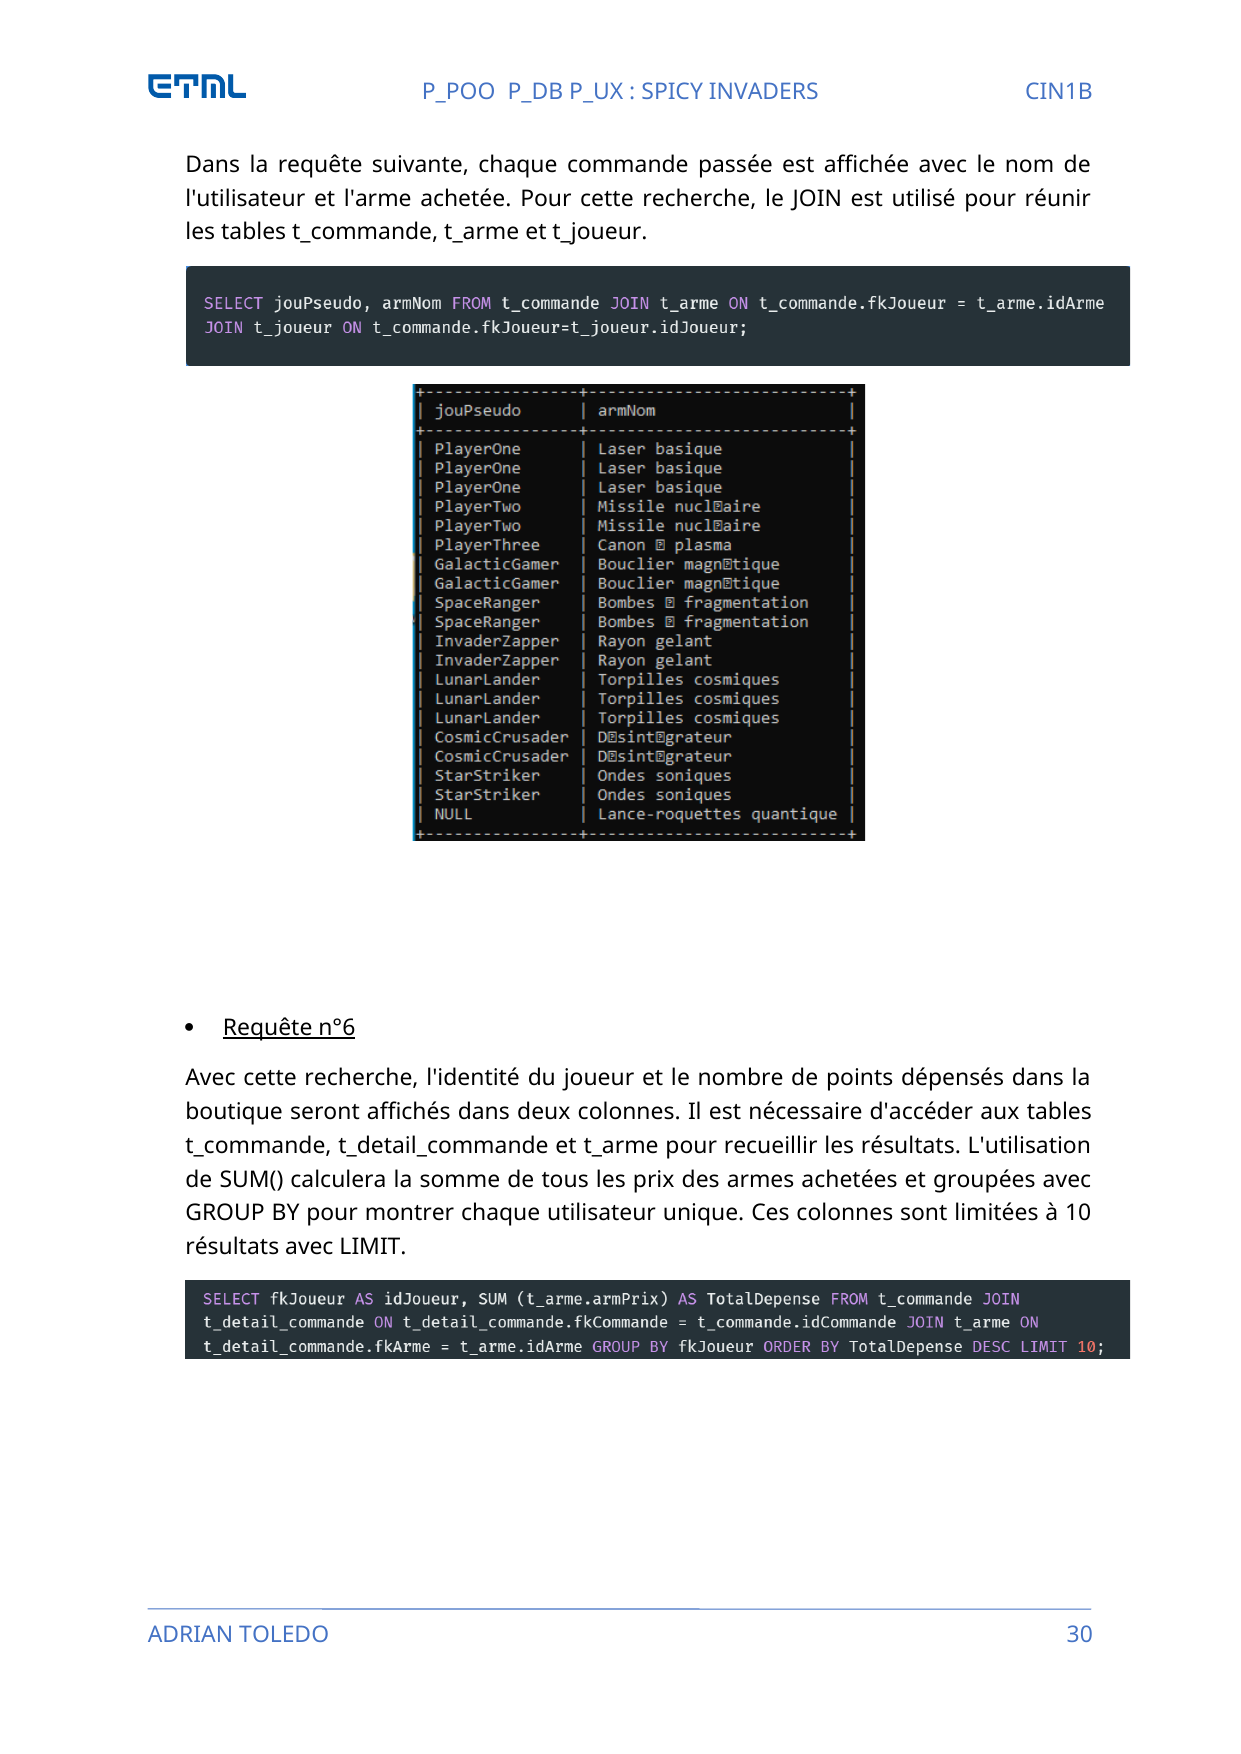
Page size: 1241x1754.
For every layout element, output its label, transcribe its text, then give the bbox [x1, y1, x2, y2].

picture [185, 265, 1131, 366]
list Requête n°6 [185, 1011, 1092, 1042]
text Avec cette recherche, l'identité du joueur et le nombre de points dépensés dans la boutique seront affichés dans deux colonnes. Il est nécessaire d'accéder aux tables t_commande, t_detail_commande et t_arme pour recueillir les résultats. L'utilisation de SUM() calculera la somme de tous les prix des armes achetées et groupées avec GROUP BY pour montrer chaque utilisateur unique. Ces colonnes sont limitées à 10 résultats avec LIMIT. [185, 1061, 1092, 1261]
text Dans la requête suivante, chaque commande passée est affichée avec le nom de l'utilisateur et l'arme achetée. Pour cette recherche, le JOIN est utilisé pour réunir les tables t_commande, t_arme et t_joueur. [185, 148, 1092, 246]
picture [147, 73, 247, 99]
picture [185, 1280, 1131, 1359]
picture [412, 384, 866, 841]
